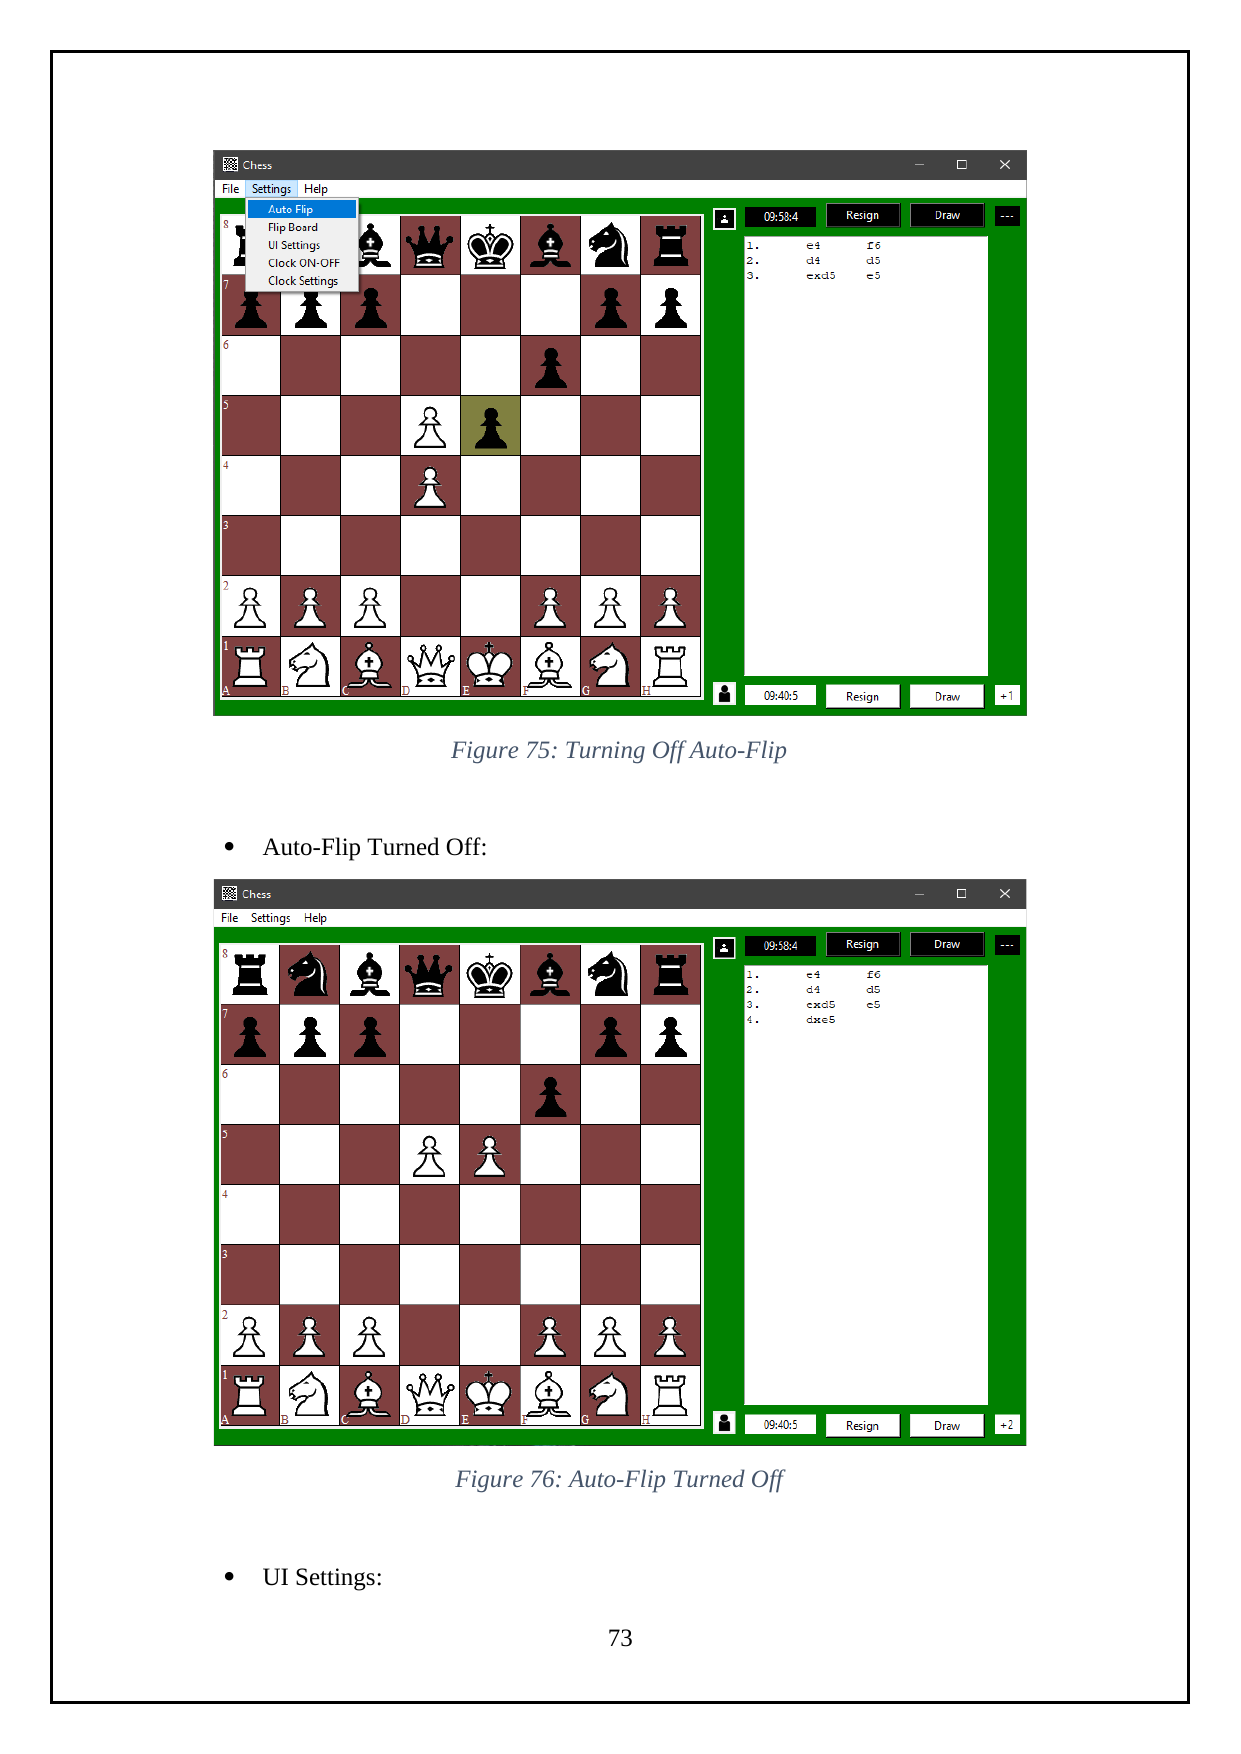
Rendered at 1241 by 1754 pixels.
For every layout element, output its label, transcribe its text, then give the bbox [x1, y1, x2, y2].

text Figure 75: Turning Off Auto-Flip [187, 735, 1053, 763]
list UI Settings: [225, 1562, 1053, 1591]
list Auto-Flip Turned Off: [225, 832, 1053, 861]
text Figure 76: Auto-Flip Turned Off [187, 1464, 1053, 1493]
picture [213, 150, 1027, 716]
picture [213, 879, 1027, 1446]
